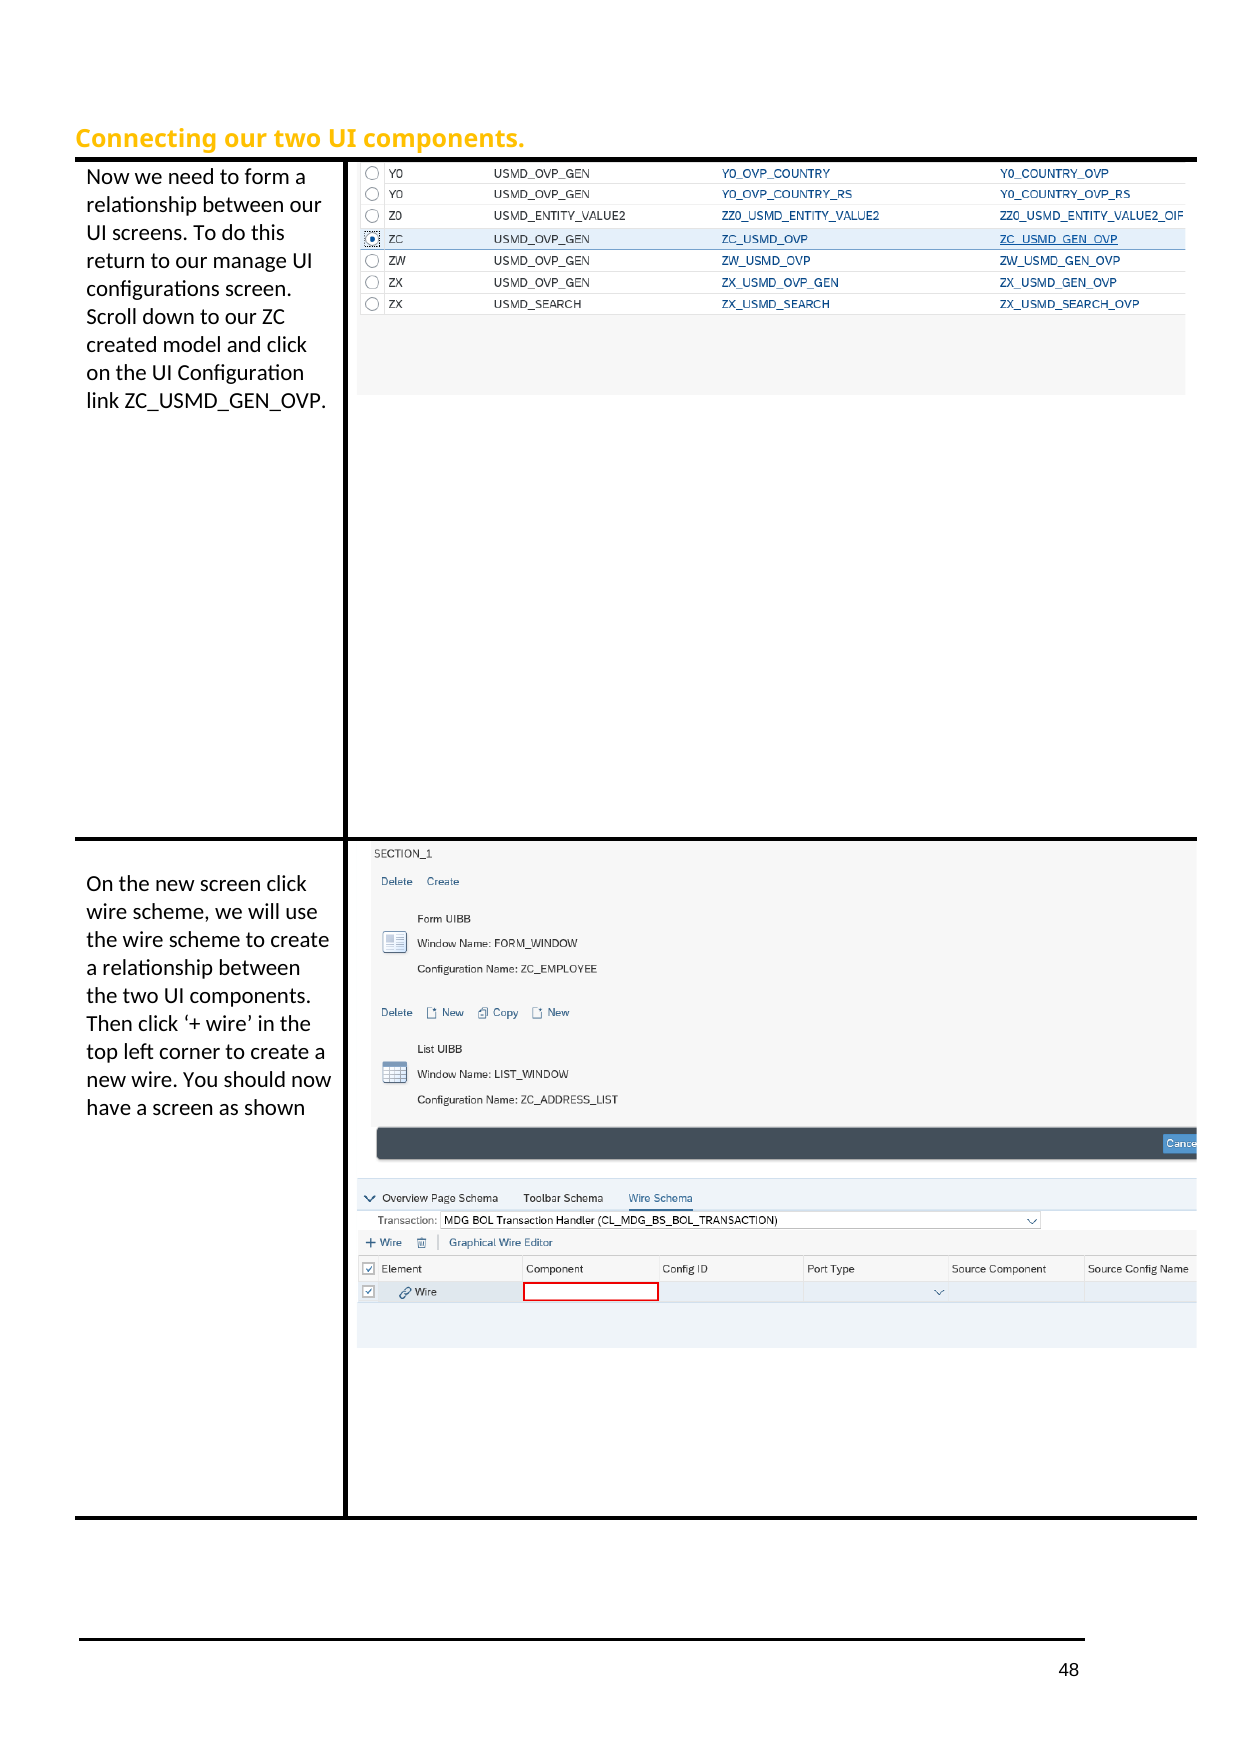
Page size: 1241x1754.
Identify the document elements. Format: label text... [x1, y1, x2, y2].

subtitle Connecting our two UI components. [75, 121, 1165, 154]
table_cell On the new screen click wire scheme, we will use the wire scheme to create a relationship between the two UI components. Then click ‘+ wire’ in the top left corner to create a new wire. You should now have a screen as shown [75, 841, 343, 1516]
picture [356, 162, 1186, 395]
table_header [348, 162, 1197, 836]
picture [356, 841, 1197, 1348]
table_cell [348, 841, 1197, 1516]
table_header Now we need to form a relationship between our UI screens. To do this return to our manage UI configurations screen. Scroll down to our ZC created model and click on the UI Configuration link ZC_USMD_GEN_OVP. [75, 162, 343, 836]
